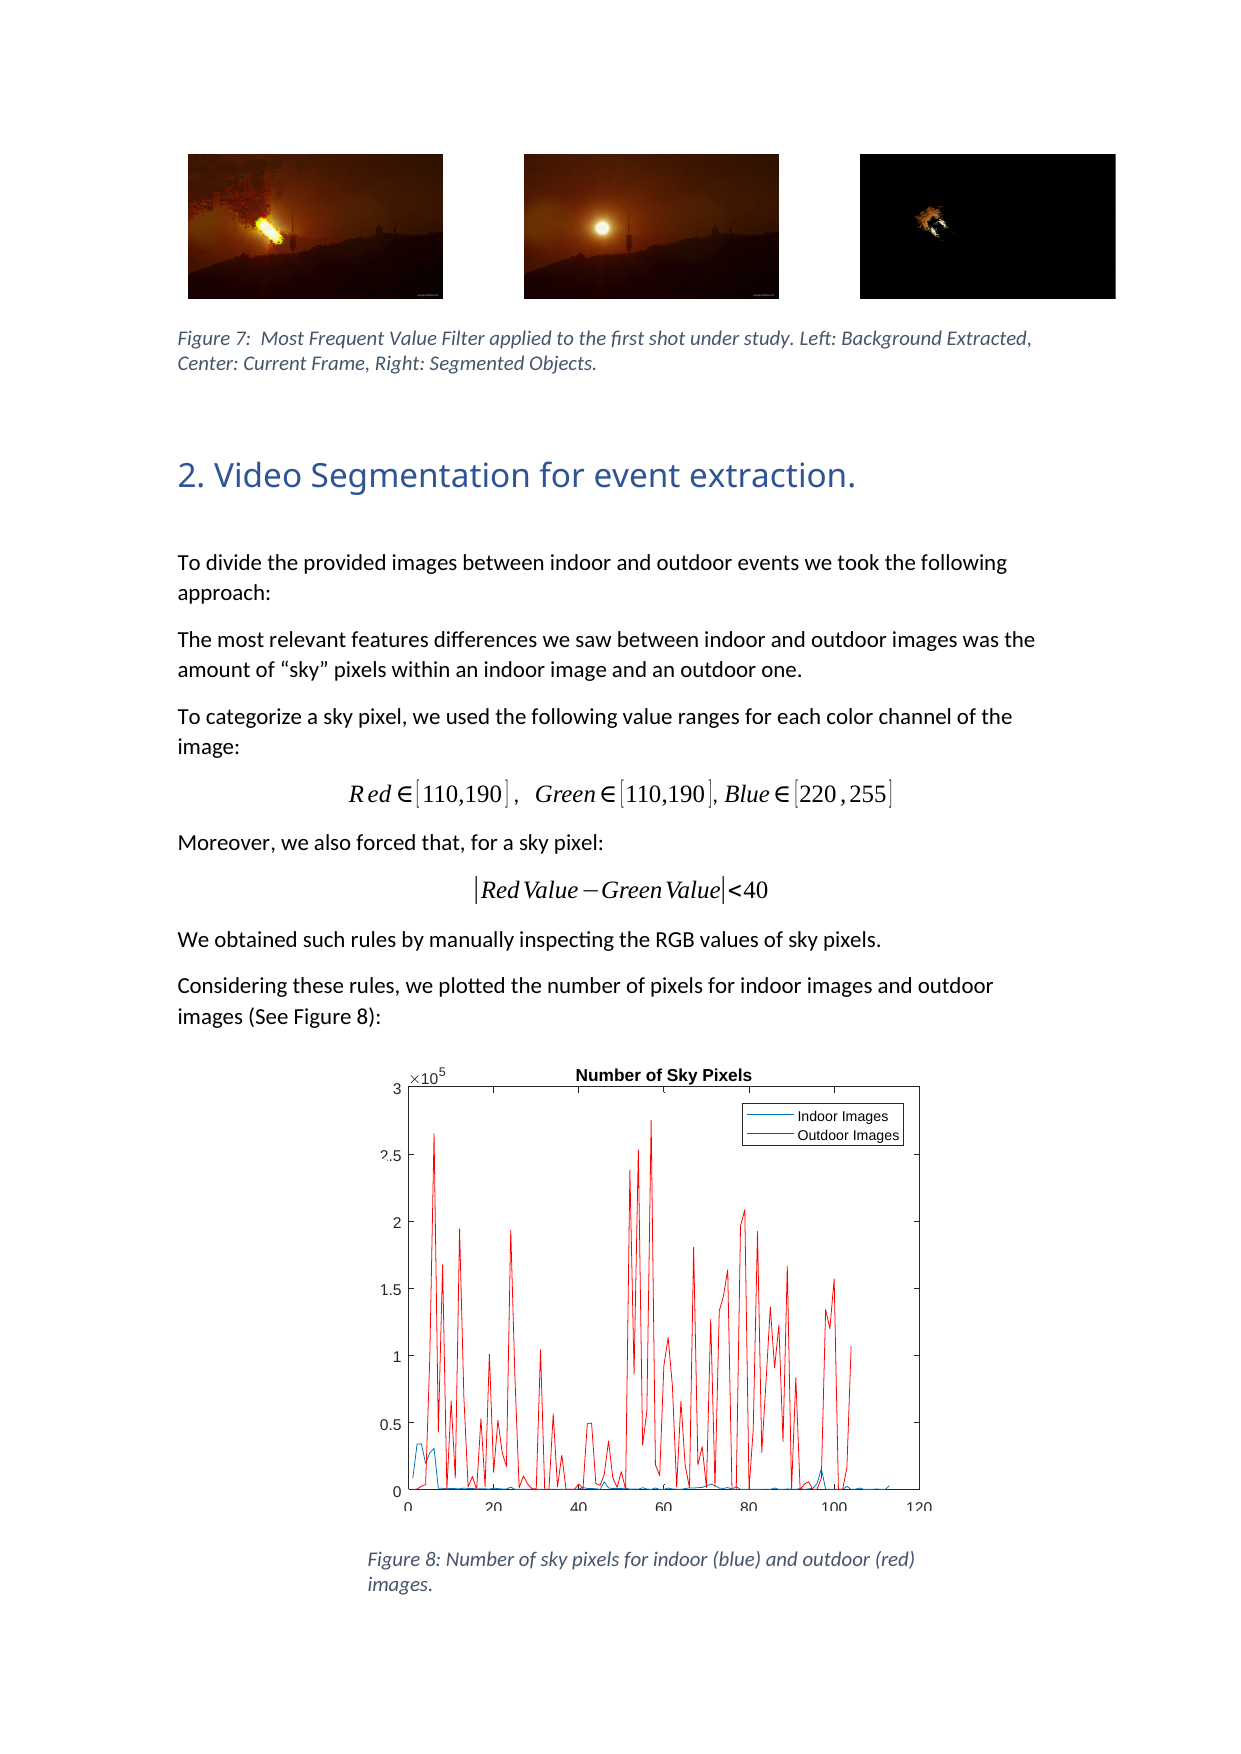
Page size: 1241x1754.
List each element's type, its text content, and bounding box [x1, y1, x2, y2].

text To categorize a sky pixel, we used the following value ranges for each color channel of the image: [177, 702, 1063, 760]
subtitle 2. Video Segmentation for event extraction. [177, 452, 1063, 497]
text , , [177, 779, 1063, 810]
text To divide the provided images between indoor and outdoor events we took the following approach: [177, 548, 1063, 606]
text Figure 7: Most Frequent Value Filter applied to the first shot under study. Left: Background Extracted, Center: Current Frame, Right: Segmented Objects. [177, 325, 1063, 376]
text We obtained such rules by manually inspecting the RGB values of sky pixels. [177, 925, 1063, 953]
text The most relevant features differences we saw between indoor and outdoor images was the amount of “sky” pixels within an indoor image and an outdoor one. [177, 625, 1063, 683]
text Considering these rules, we plotted the number of pixels for indoor images and outdoor images (See Figure 8): [177, 972, 1063, 1030]
text Moreover, we also forced that, for a sky pixel: [177, 828, 1063, 857]
